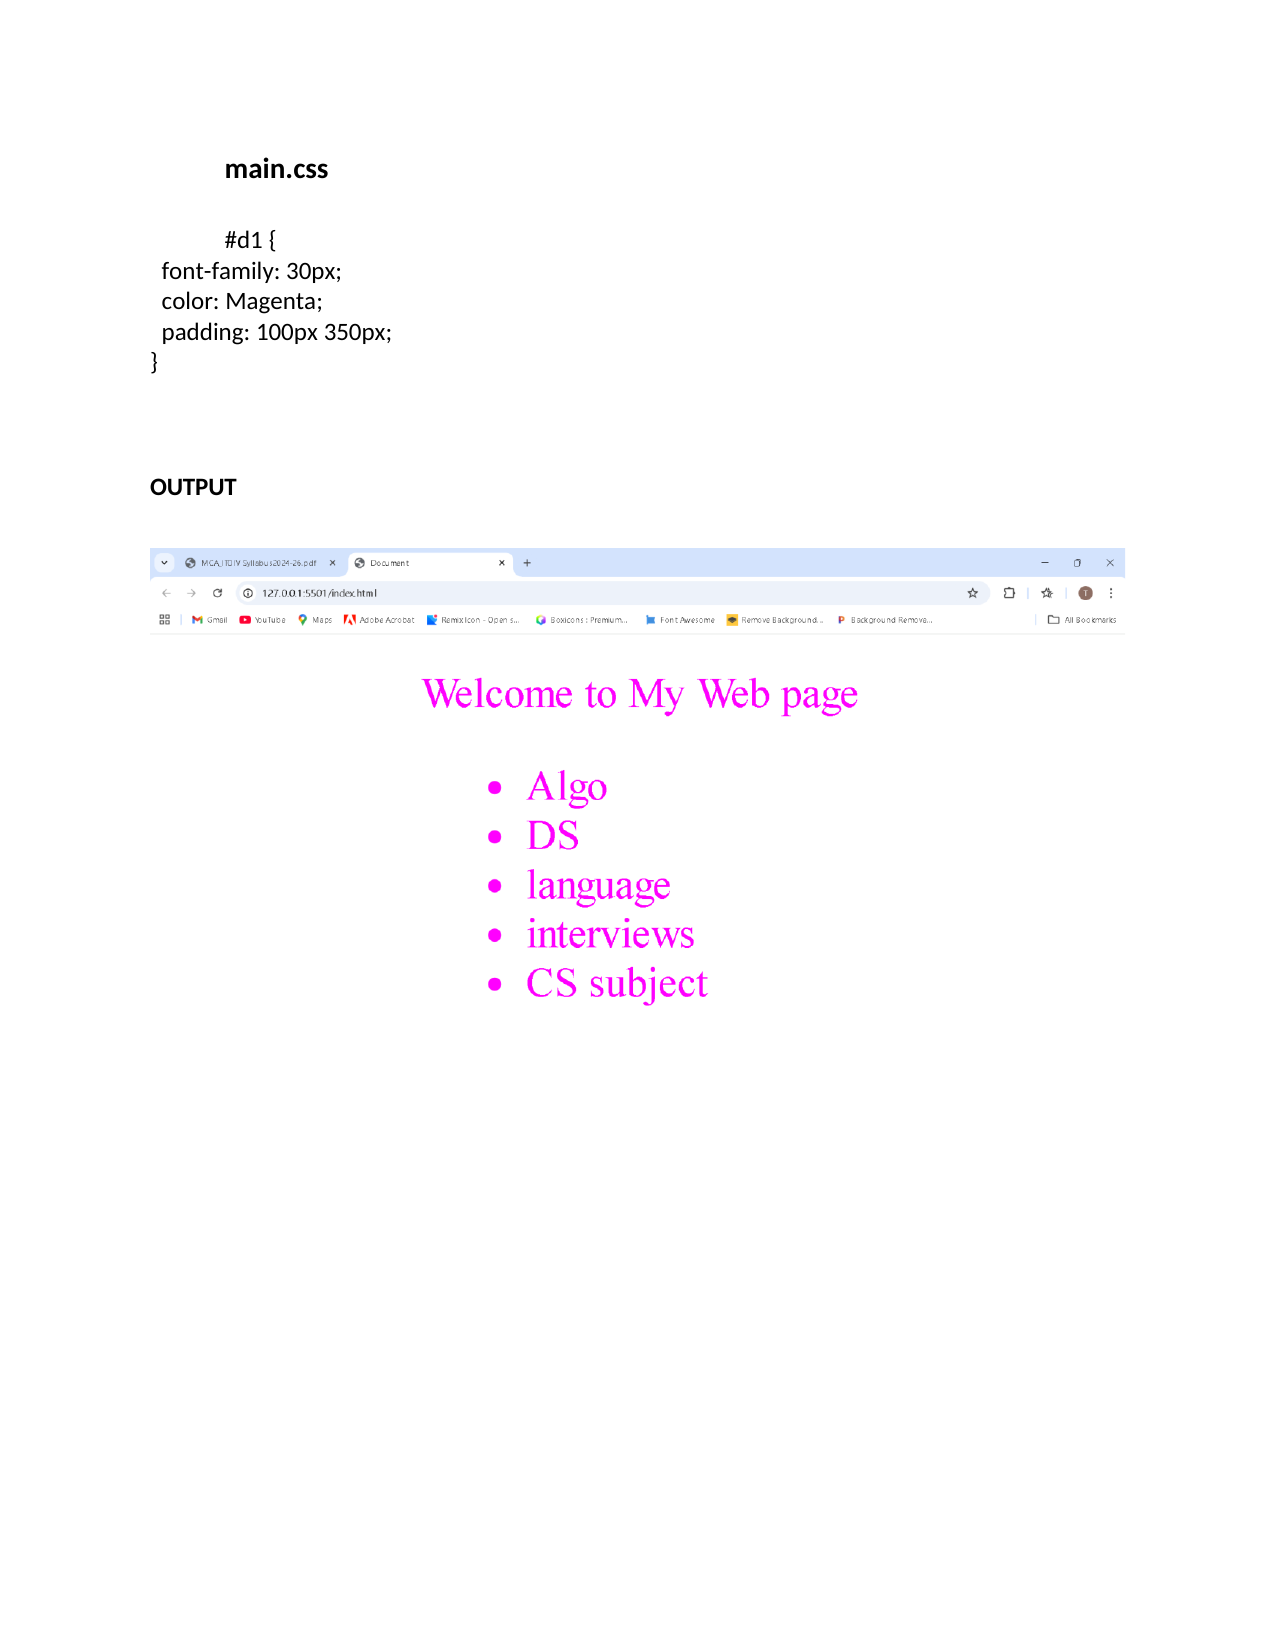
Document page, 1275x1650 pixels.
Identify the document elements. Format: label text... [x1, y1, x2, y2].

text OUTPUT [150, 471, 1125, 501]
text #d1 { [224, 224, 1125, 255]
picture [150, 548, 1125, 1006]
text font-family: 30px; color: Magenta; padding: 100px 350px; [161, 255, 398, 347]
text main.css [224, 150, 1125, 186]
text } [150, 347, 1125, 377]
